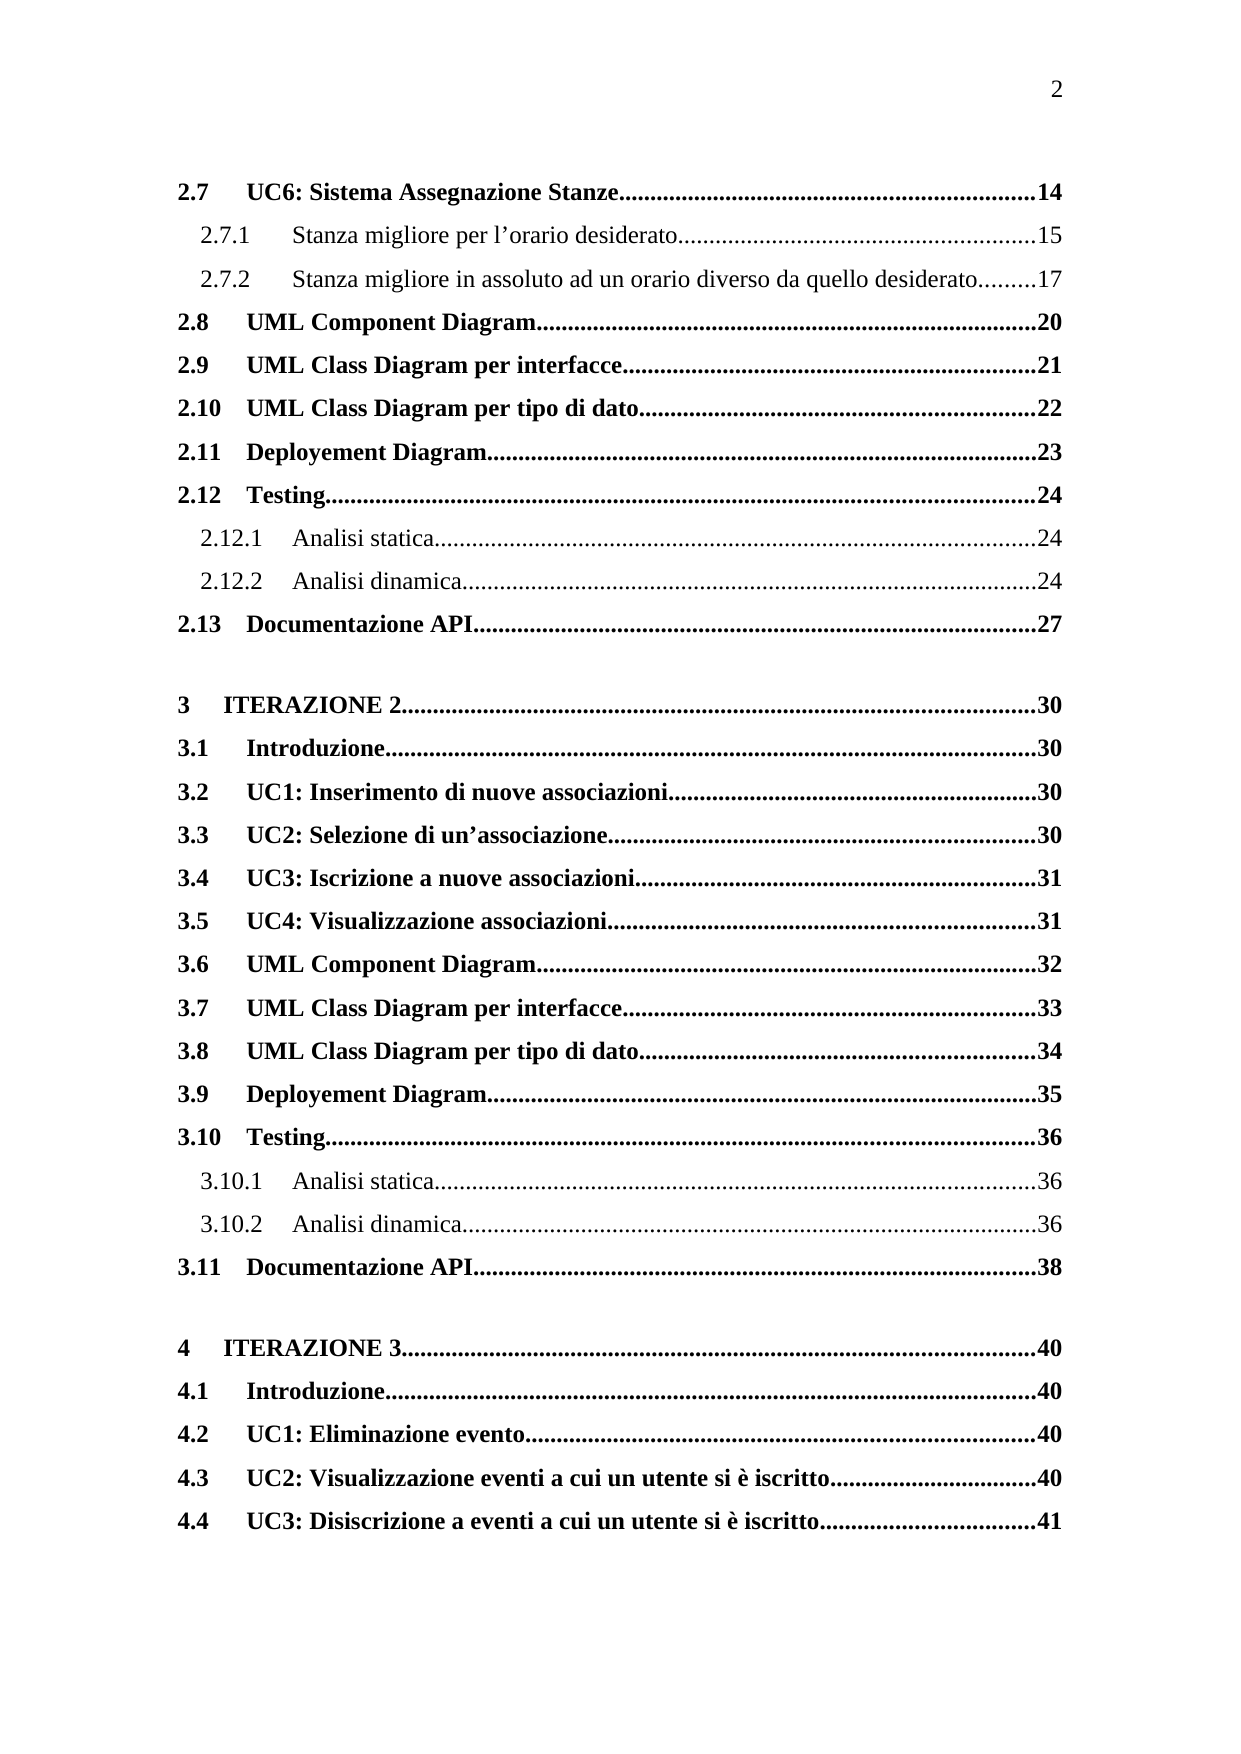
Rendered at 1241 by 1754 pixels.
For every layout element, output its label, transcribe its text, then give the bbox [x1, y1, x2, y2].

text 2.8 UML Component Diagram 20 [177, 307, 1063, 336]
text 2.12.2 Analisi dinamica 24 [200, 566, 1063, 595]
text 3.11 Documentazione API 38 [177, 1252, 1063, 1281]
text 4.1 Introduzione 40 [177, 1376, 1063, 1405]
text 3.6 UML Component Diagram 32 [177, 949, 1063, 978]
text 2.10 UML Class Diagram per tipo di dato 22 [177, 393, 1063, 422]
text 3.2 UC1: Inserimento di nuove associazioni 30 [177, 777, 1063, 805]
text 2.7.2 Stanza migliore in assoluto ad un orario diverso da quello desiderato 17 [200, 264, 1063, 292]
text 3.1 Introduzione 30 [177, 733, 1063, 762]
text 2.9 UML Class Diagram per interfacce 21 [177, 350, 1063, 379]
text 4 ITERAZIONE 3 40 [177, 1333, 1063, 1362]
text 3.4 UC3: Iscrizione a nuove associazioni 31 [177, 863, 1063, 892]
text 2.13 Documentazione API 27 [177, 609, 1063, 638]
text 4.3 UC2: Visualizzazione eventi a cui un utente si è iscritto 40 [177, 1463, 1063, 1491]
text 3.5 UC4: Visualizzazione associazioni 31 [177, 906, 1063, 935]
text 3.9 Deployement Diagram 35 [177, 1079, 1063, 1108]
text 2.7.1 Stanza migliore per l’orario desiderato 15 [200, 220, 1063, 249]
text 3 ITERAZIONE 2 30 [177, 690, 1063, 719]
text 2.7 UC6: Sistema Assegnazione Stanze 14 [177, 177, 1063, 206]
text 3.10.1 Analisi statica 36 [200, 1166, 1063, 1194]
text 3.3 UC2: Selezione di un’associazione 30 [177, 820, 1063, 849]
text 3.7 UML Class Diagram per interfacce 33 [177, 993, 1063, 1022]
text 4.4 UC3: Disiscrizione a eventi a cui un utente si è iscritto 41 [177, 1506, 1063, 1534]
text 2.11 Deployement Diagram 23 [177, 437, 1063, 465]
text 2.12.1 Analisi statica 24 [200, 523, 1063, 552]
text 4.2 UC1: Eliminazione evento 40 [177, 1419, 1063, 1448]
text 2.12 Testing 24 [177, 480, 1063, 508]
text 3.8 UML Class Diagram per tipo di dato 34 [177, 1036, 1063, 1065]
text 3.10.2 Analisi dinamica 36 [200, 1209, 1063, 1238]
text 3.10 Testing 36 [177, 1122, 1063, 1151]
